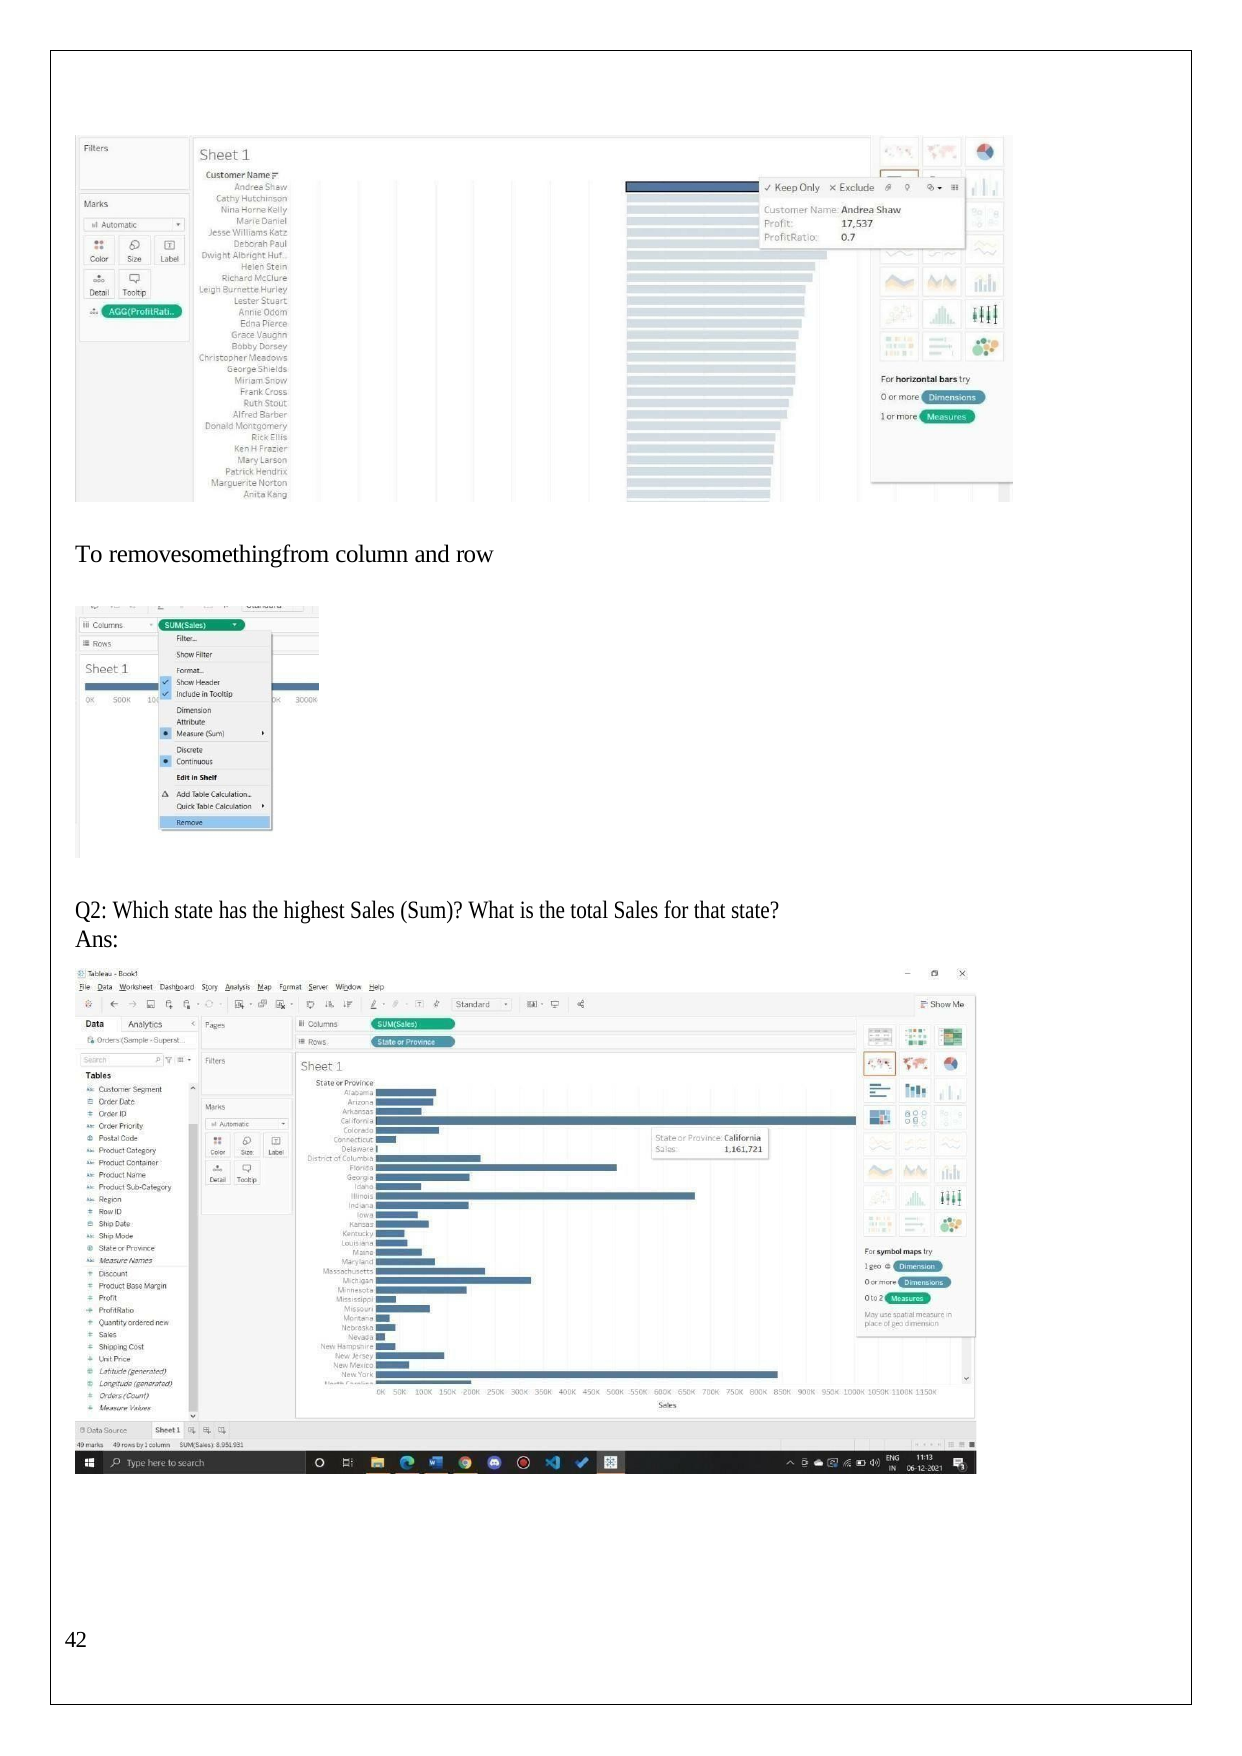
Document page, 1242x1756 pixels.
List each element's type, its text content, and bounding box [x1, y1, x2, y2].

text Q2: Which state has the highest Sales (Sum)? What is the total Sales for that state? Ans: [75, 895, 814, 953]
picture [75, 968, 977, 1474]
picture [75, 606, 319, 858]
picture [75, 135, 1013, 502]
text To removesomethingfrom column and row [75, 539, 1179, 568]
